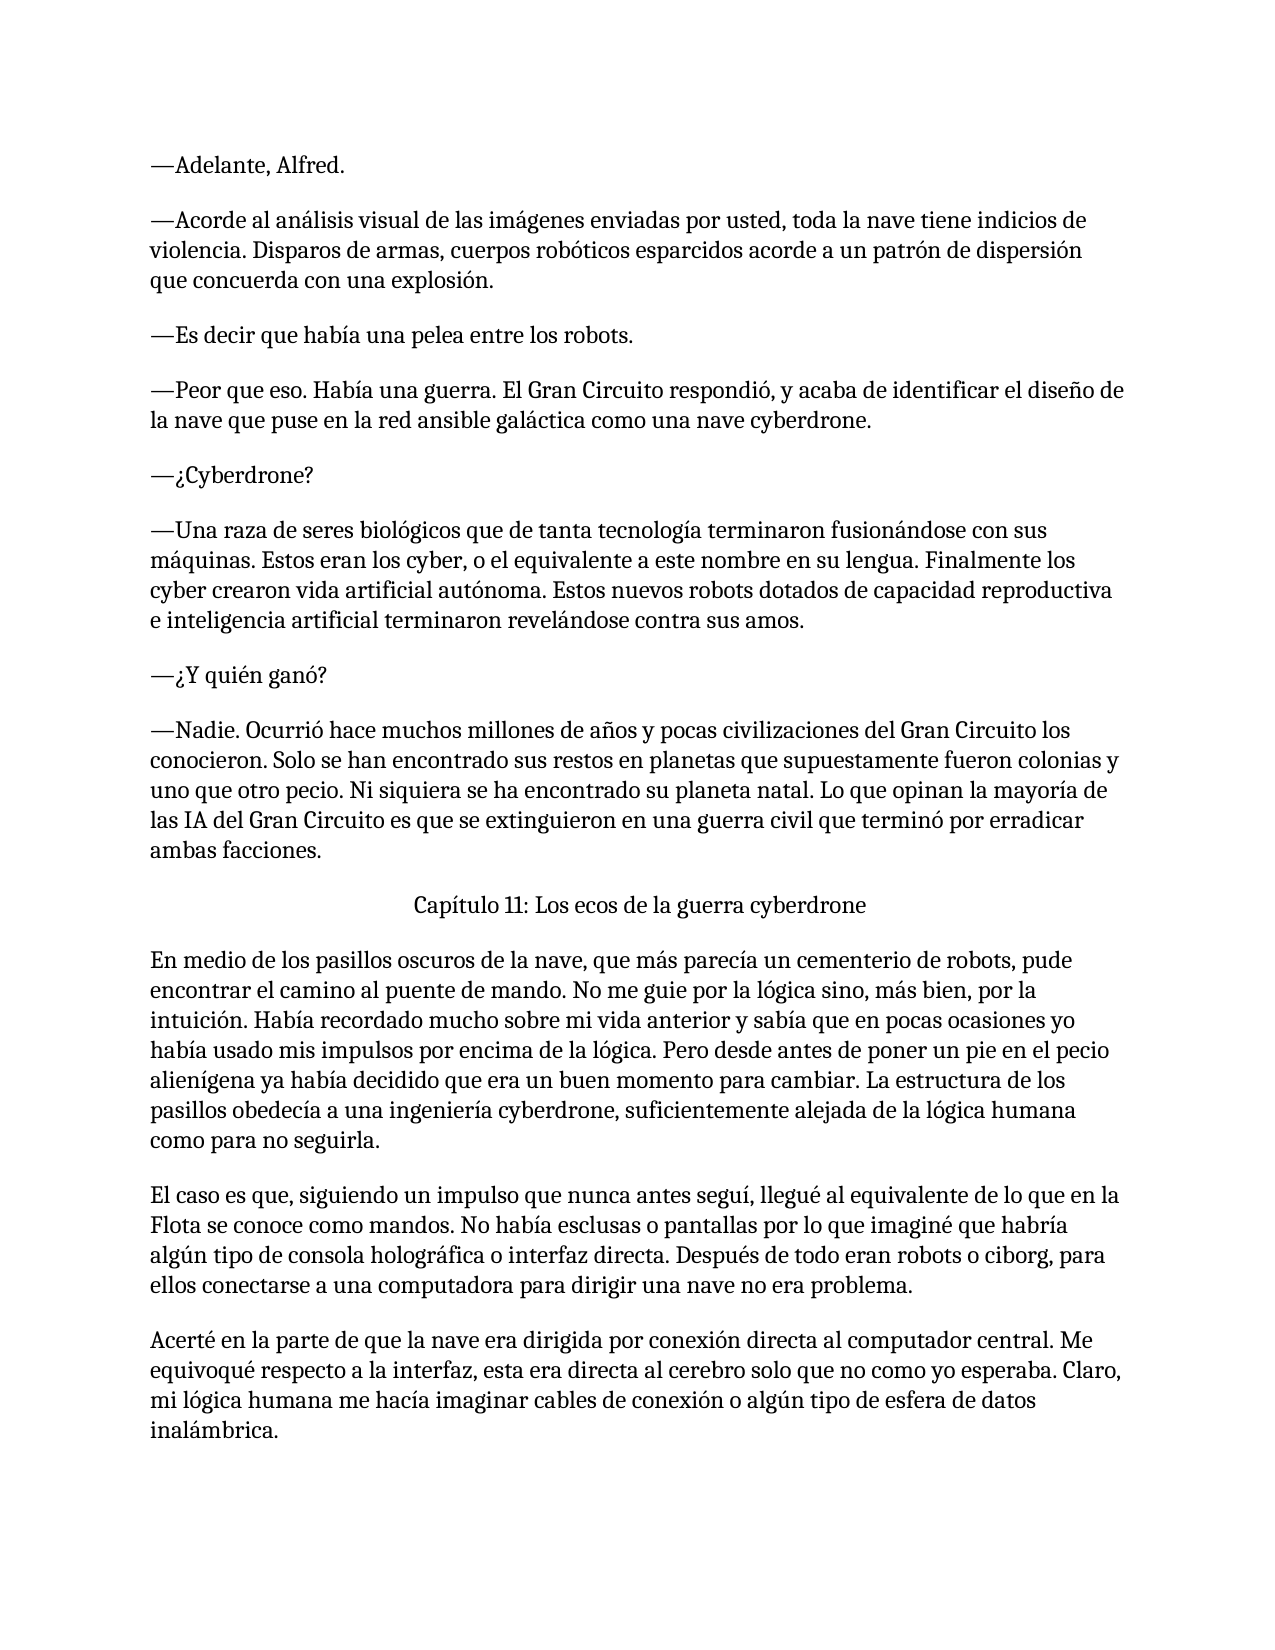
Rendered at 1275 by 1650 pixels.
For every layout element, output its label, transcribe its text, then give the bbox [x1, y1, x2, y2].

text —¿Y quién ganó? [150, 660, 1125, 690]
text —Adelante, Alfred. [150, 150, 1125, 180]
text —Nadie. Ocurrió hace muchos millones de años y pocas civilizaciones del Gran Circuito los conocieron. Solo se han encontrado sus restos en planetas que supuestamente fueron colonias y uno que otro pecio. Ni siquiera se ha encontrado su planeta natal. Lo que opinan la mayoría de las IA del Gran Circuito es que se extinguieron en una guerra civil que terminó por erradicar ambas facciones. [150, 715, 1125, 865]
text —Es decir que había una pelea entre los robots. [150, 320, 1125, 350]
text —¿Cyberdrone? [150, 460, 1125, 490]
list Capítulo 11: Los ecos de la guerra cyberdrone [150, 890, 1125, 920]
text —Peor que eso. Había una guerra. El Gran Circuito respondió, y acaba de identificar el diseño de la nave que puse en la red ansible galáctica como una nave cyberdrone. [150, 375, 1125, 435]
text Acerté en la parte de que la nave era dirigida por conexión directa al computador central. Me equivoqué respecto a la interfaz, esta era directa al cerebro solo que no como yo esperaba. Claro, mi lógica humana me hacía imaginar cables de conexión o algún tipo de esfera de datos inalámbrica. [150, 1325, 1125, 1445]
text En medio de los pasillos oscuros de la nave, que más parecía un cementerio de robots, pude encontrar el camino al puente de mando. No me guie por la lógica sino, más bien, por la intuición. Había recordado mucho sobre mi vida anterior y sabía que en pocas ocasiones yo había usado mis impulsos por encima de la lógica. Pero desde antes de poner un pie en el pecio alienígena ya había decidido que era un buen momento para cambiar. La estructura de los pasillos obedecía a una ingeniería cyberdrone, suficientemente alejada de la lógica humana como para no seguirla. [150, 945, 1125, 1155]
text —Acorde al análisis visual de las imágenes enviadas por usted, toda la nave tiene indicios de violencia. Disparos de armas, cuerpos robóticos esparcidos acorde a un patrón de dispersión que concuerda con una explosión. [150, 205, 1125, 295]
text —Una raza de seres biológicos que de tanta tecnología terminaron fusionándose con sus máquinas. Estos eran los cyber, o el equivalente a este nombre en su lengua. Finalmente los cyber crearon vida artificial autónoma. Estos nuevos robots dotados de capacidad reproductiva e inteligencia artificial terminaron revelándose contra sus amos. [150, 515, 1125, 635]
text El caso es que, siguiendo un impulso que nunca antes seguí, llegué al equivalente de lo que en la Flota se conoce como mandos. No había esclusas o pantallas por lo que imaginé que habría algún tipo de consola holográfica o interfaz directa. Después de todo eran robots o ciborg, para ellos conectarse a una computadora para dirigir una nave no era problema. [150, 1180, 1125, 1300]
